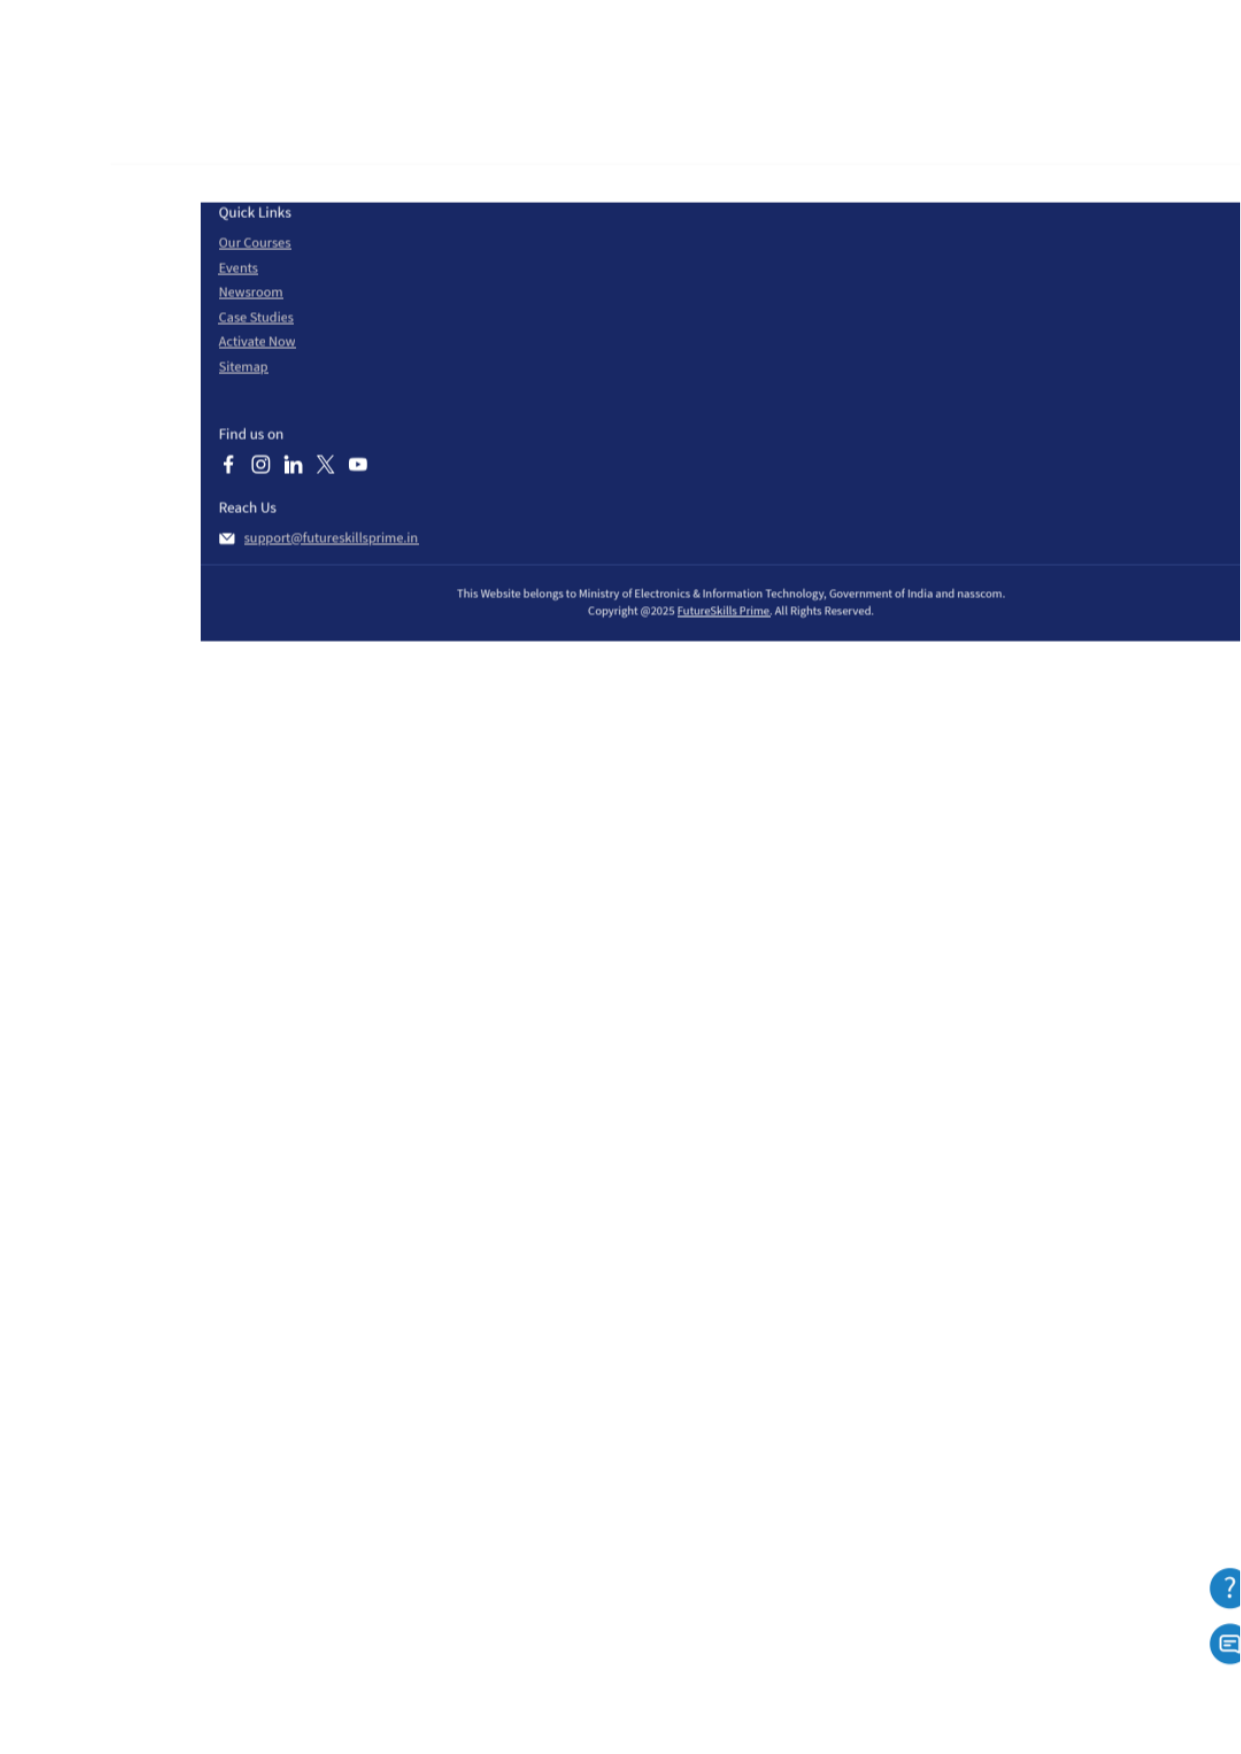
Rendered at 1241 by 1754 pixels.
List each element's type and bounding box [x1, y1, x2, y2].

picture [110, 150, 1241, 1754]
